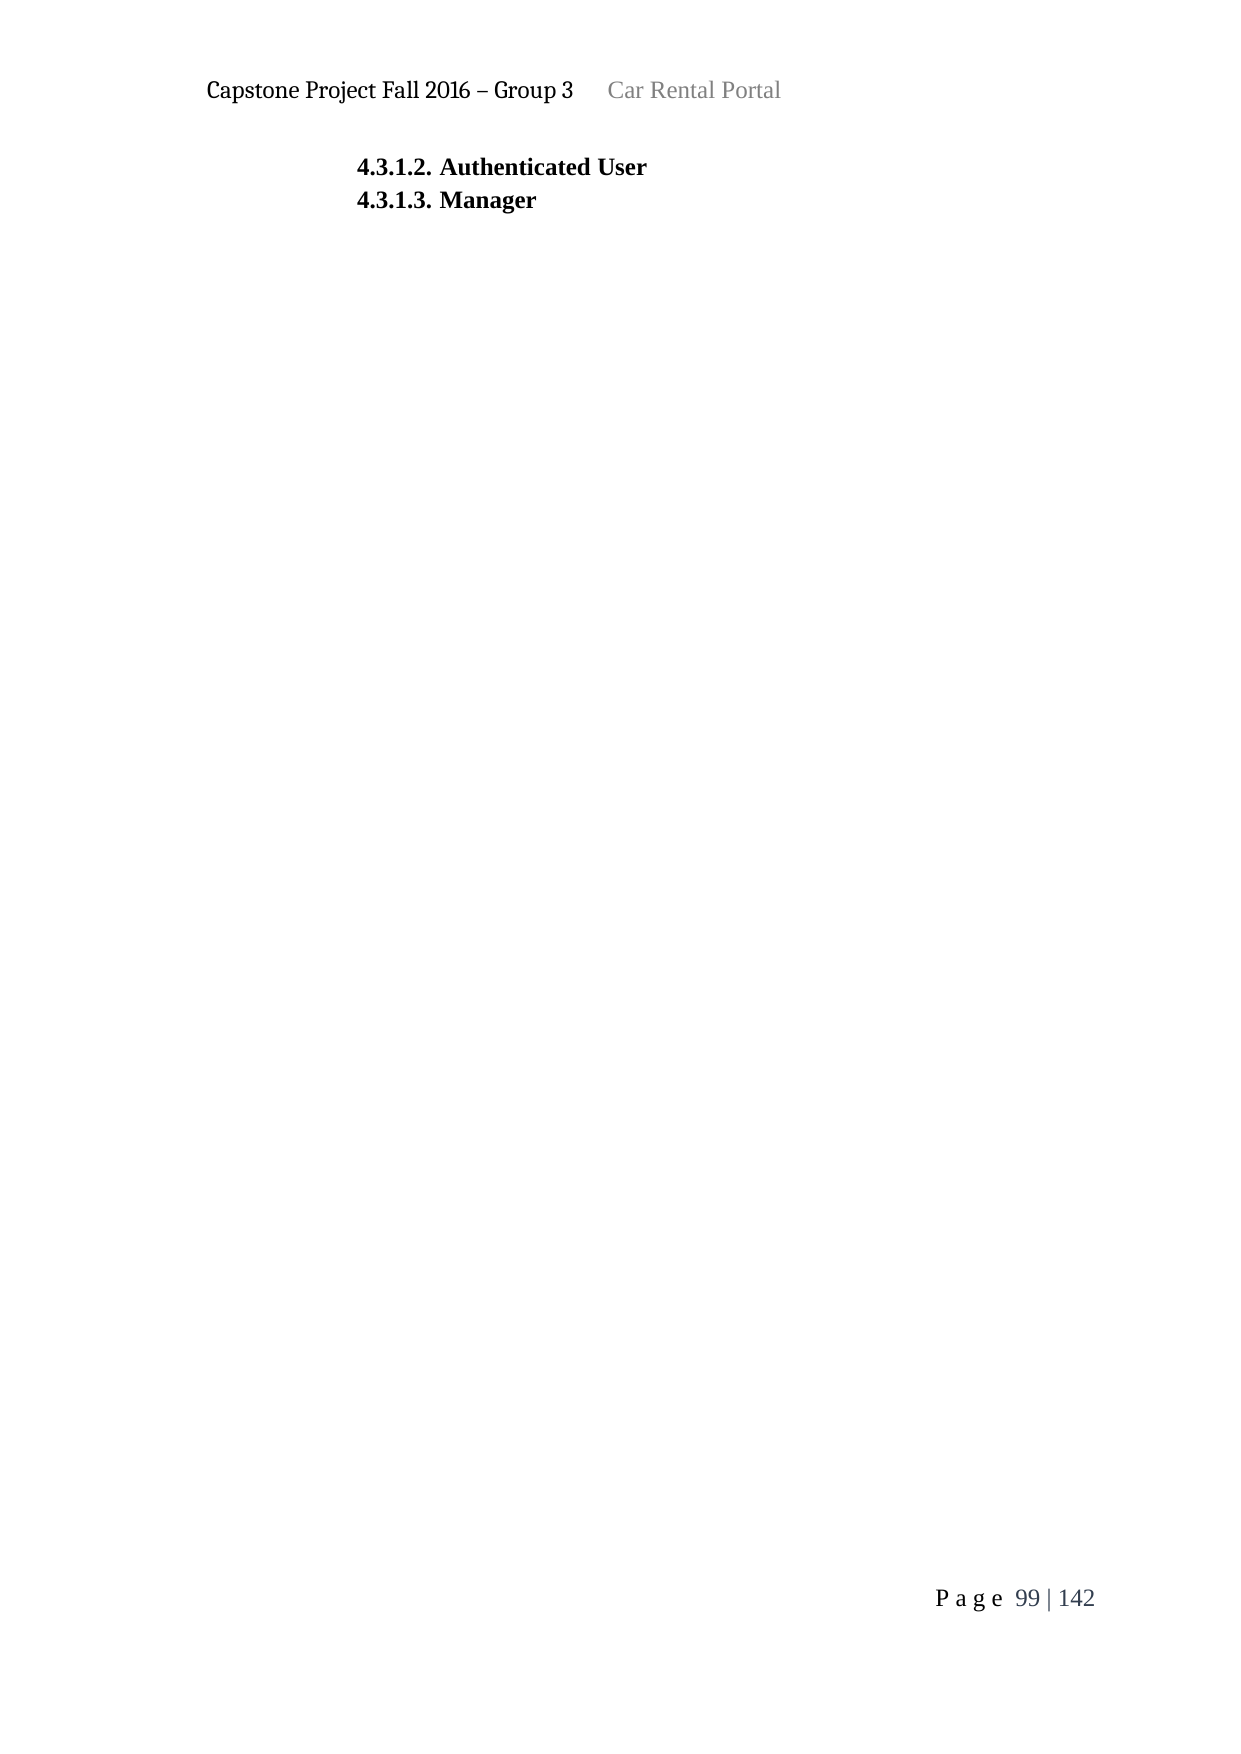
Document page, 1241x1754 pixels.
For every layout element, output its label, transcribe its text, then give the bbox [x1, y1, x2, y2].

subtitle Manager [357, 185, 1122, 213]
subtitle Authenticated User [357, 152, 1122, 181]
